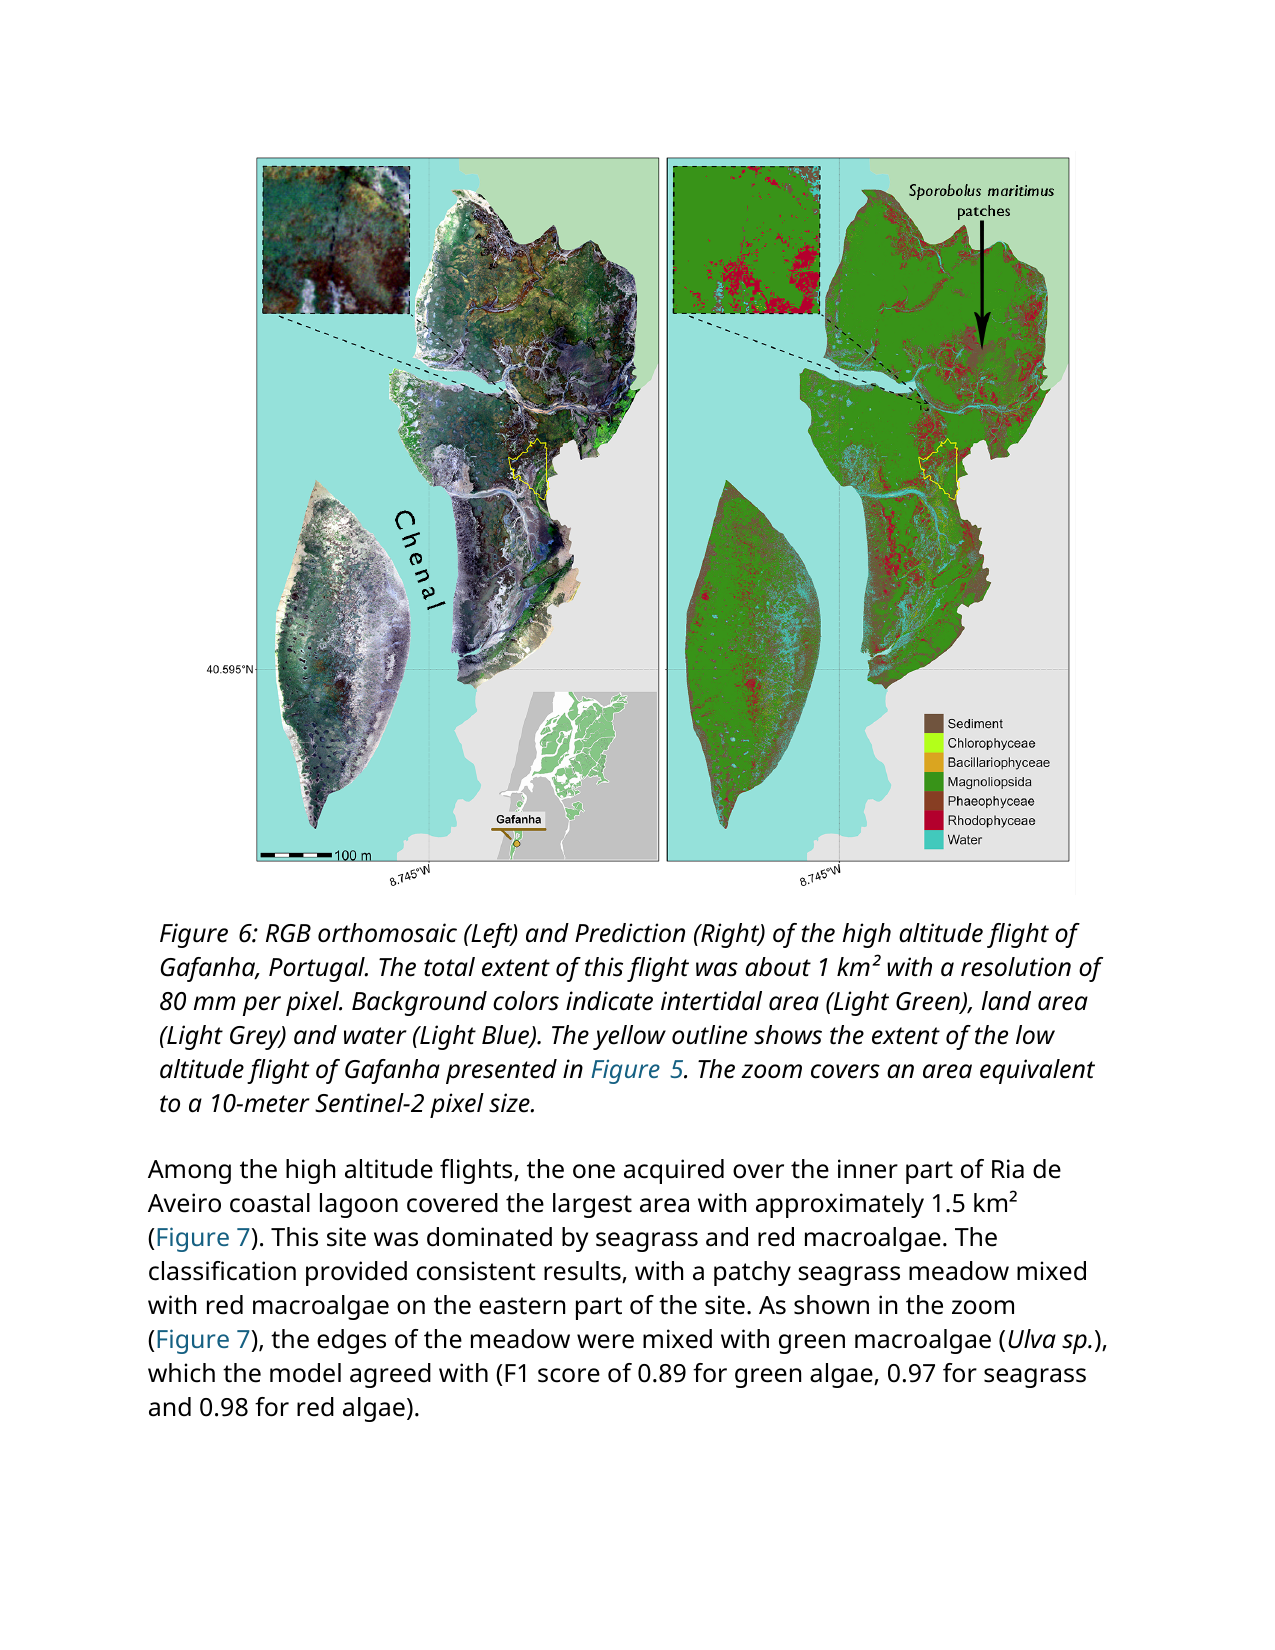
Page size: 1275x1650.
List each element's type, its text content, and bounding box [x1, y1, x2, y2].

picture [200, 151, 1075, 895]
table_header Figure 6: RGB orthomosaic (Left) and Prediction (Right) of the high altitude flight of Gafanha, Portugal. The total extent of this flight was about 1 km² with a resolution of 80 mm per pixel. Background colors indicate intertidal area (Light Green), land area (Light Grey) and water (Light Blue). The yellow outline shows the extent of the low altitude flight of Gafanha presented in Figure 5. The zoom covers an area equivalent to a 10-meter Sentinel-2 pixel size. [148, 148, 1127, 1133]
text Among the high altitude flights, the one acquired over the inner part of Ria de Aveiro coastal lagoon covered the largest area with approximately 1.5 km² (Figure 7). This site was dominated by seagrass and red macroalgae. The classification provided consistent results, with a patchy seagrass meadow mixed with red macroalgae on the eastern part of the site. As shown in the zoom (Figure 7), the edges of the meadow were mixed with green macroalgae (Ulva sp.), which the model agreed with (F1 score of 0.89 for green algae, 0.97 for seagrass and 0.98 for red algae). [148, 1151, 1127, 1424]
